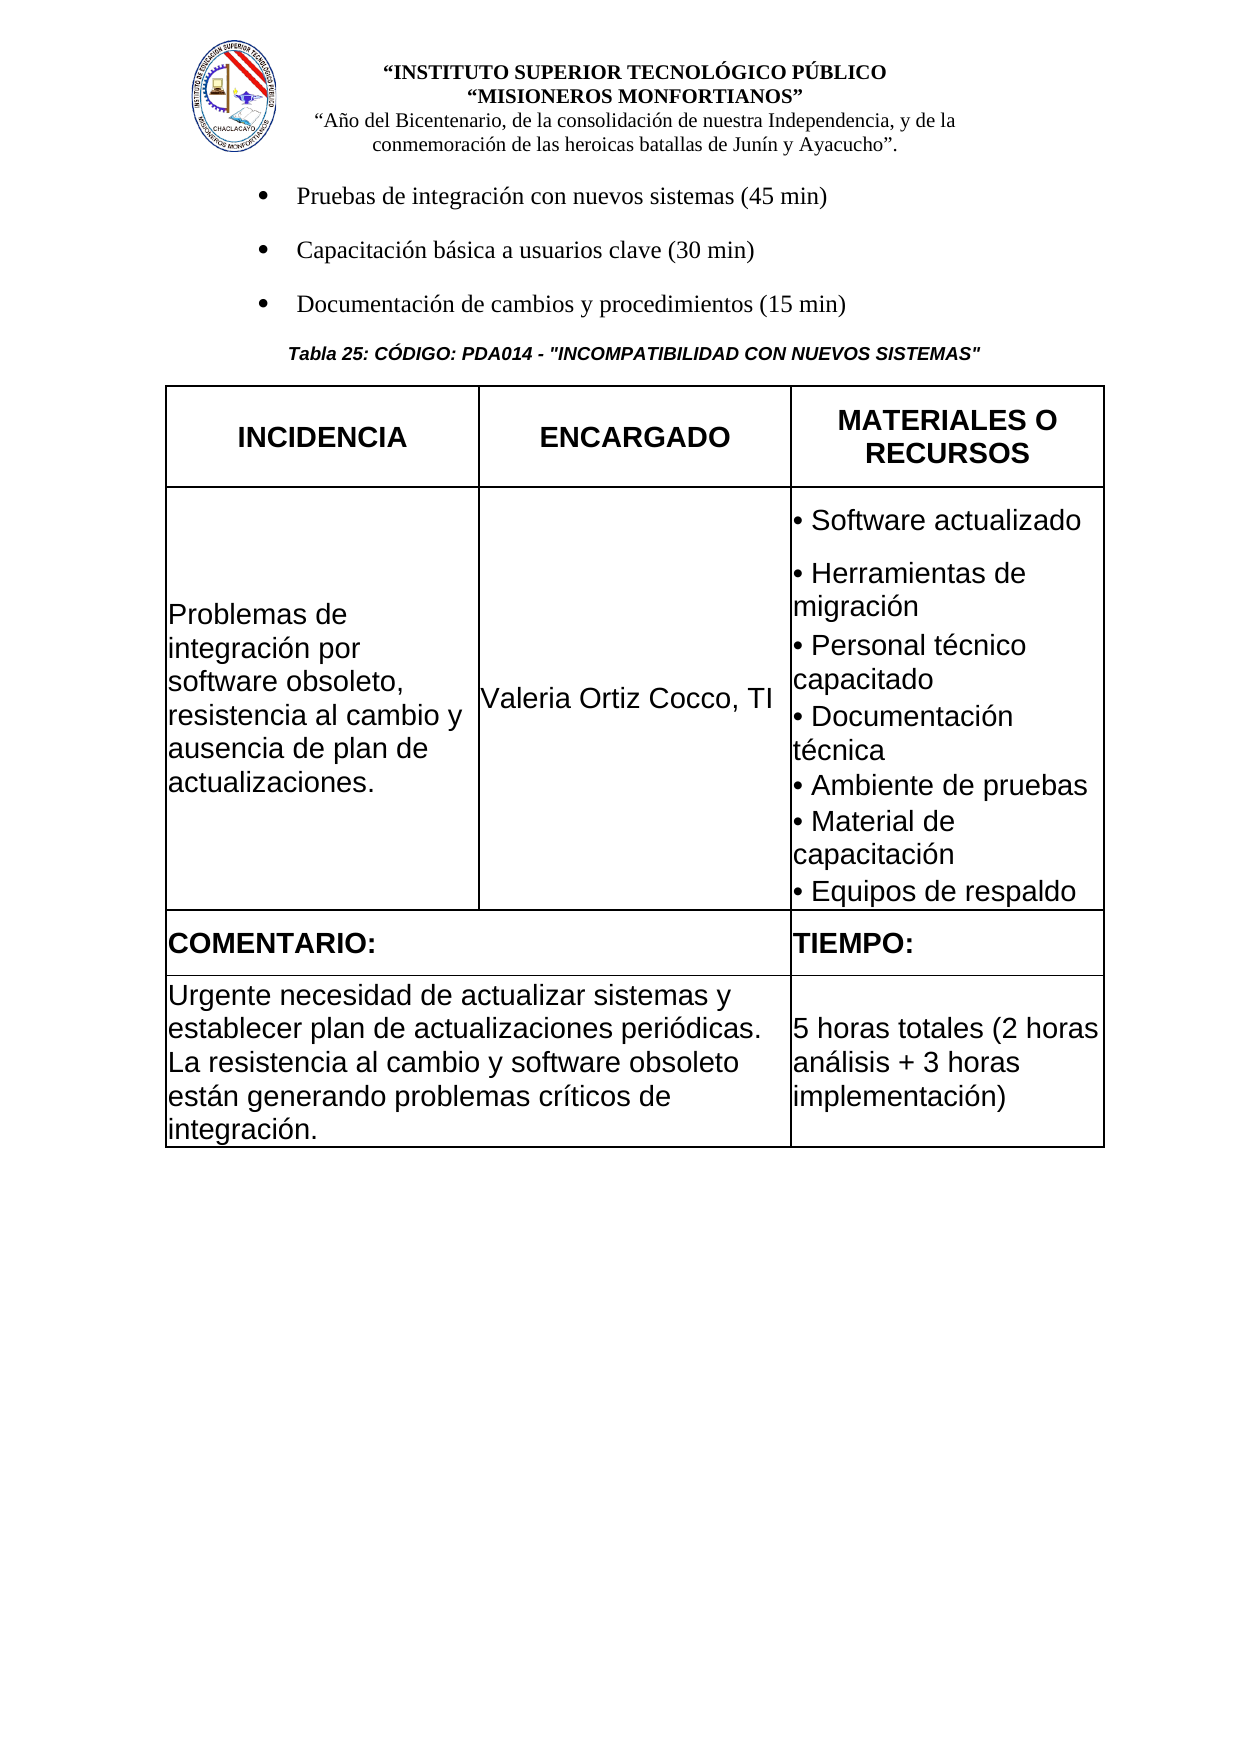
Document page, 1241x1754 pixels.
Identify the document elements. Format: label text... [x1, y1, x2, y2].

table_cell • Material de capacitación [792, 802, 1103, 871]
table_header ENCARGADO [480, 387, 790, 486]
table_cell TIEMPO: [792, 911, 1103, 975]
table_header INCIDENCIA [167, 387, 478, 486]
table_cell Valeria Ortiz Cocco, TI [480, 488, 790, 908]
text Tabla 25: CÓDIGO: PDA014 - "INCOMPATIBILIDAD CON NUEVOS SISTEMAS" [148, 343, 1122, 364]
text Pruebas de integración con nuevos sistemas (45 min) [259, 181, 1122, 210]
picture [191, 40, 277, 152]
table_cell • Documentación técnica [792, 698, 1103, 766]
text Documentación de cambios y procedimientos (15 min) [259, 289, 1122, 318]
table_cell • Personal técnico capacitado [792, 625, 1103, 697]
table_cell • Ambiente de pruebas [792, 766, 1103, 802]
table_cell • Herramientas de migración [792, 553, 1103, 625]
table_cell Problemas de integración por software obsoleto, resistencia al cambio y ausencia de plan de actualizaciones. [167, 488, 478, 908]
table_header MATERIALES O RECURSOS [792, 387, 1103, 486]
table_cell COMENTARIO: [167, 911, 790, 975]
table_cell • Software actualizado [792, 488, 1103, 552]
table_cell Urgente necesidad de actualizar sistemas y establecer plan de actualizaciones periódicas. La resistencia al cambio y software obsoleto están generando problemas críticos de integración. [167, 976, 790, 1146]
table_cell 5 horas totales (2 horas análisis + 3 horas implementación) [792, 976, 1103, 1146]
table_cell • Equipos de respaldo [792, 871, 1103, 908]
text Capacitación básica a usuarios clave (30 min) [259, 235, 1122, 264]
